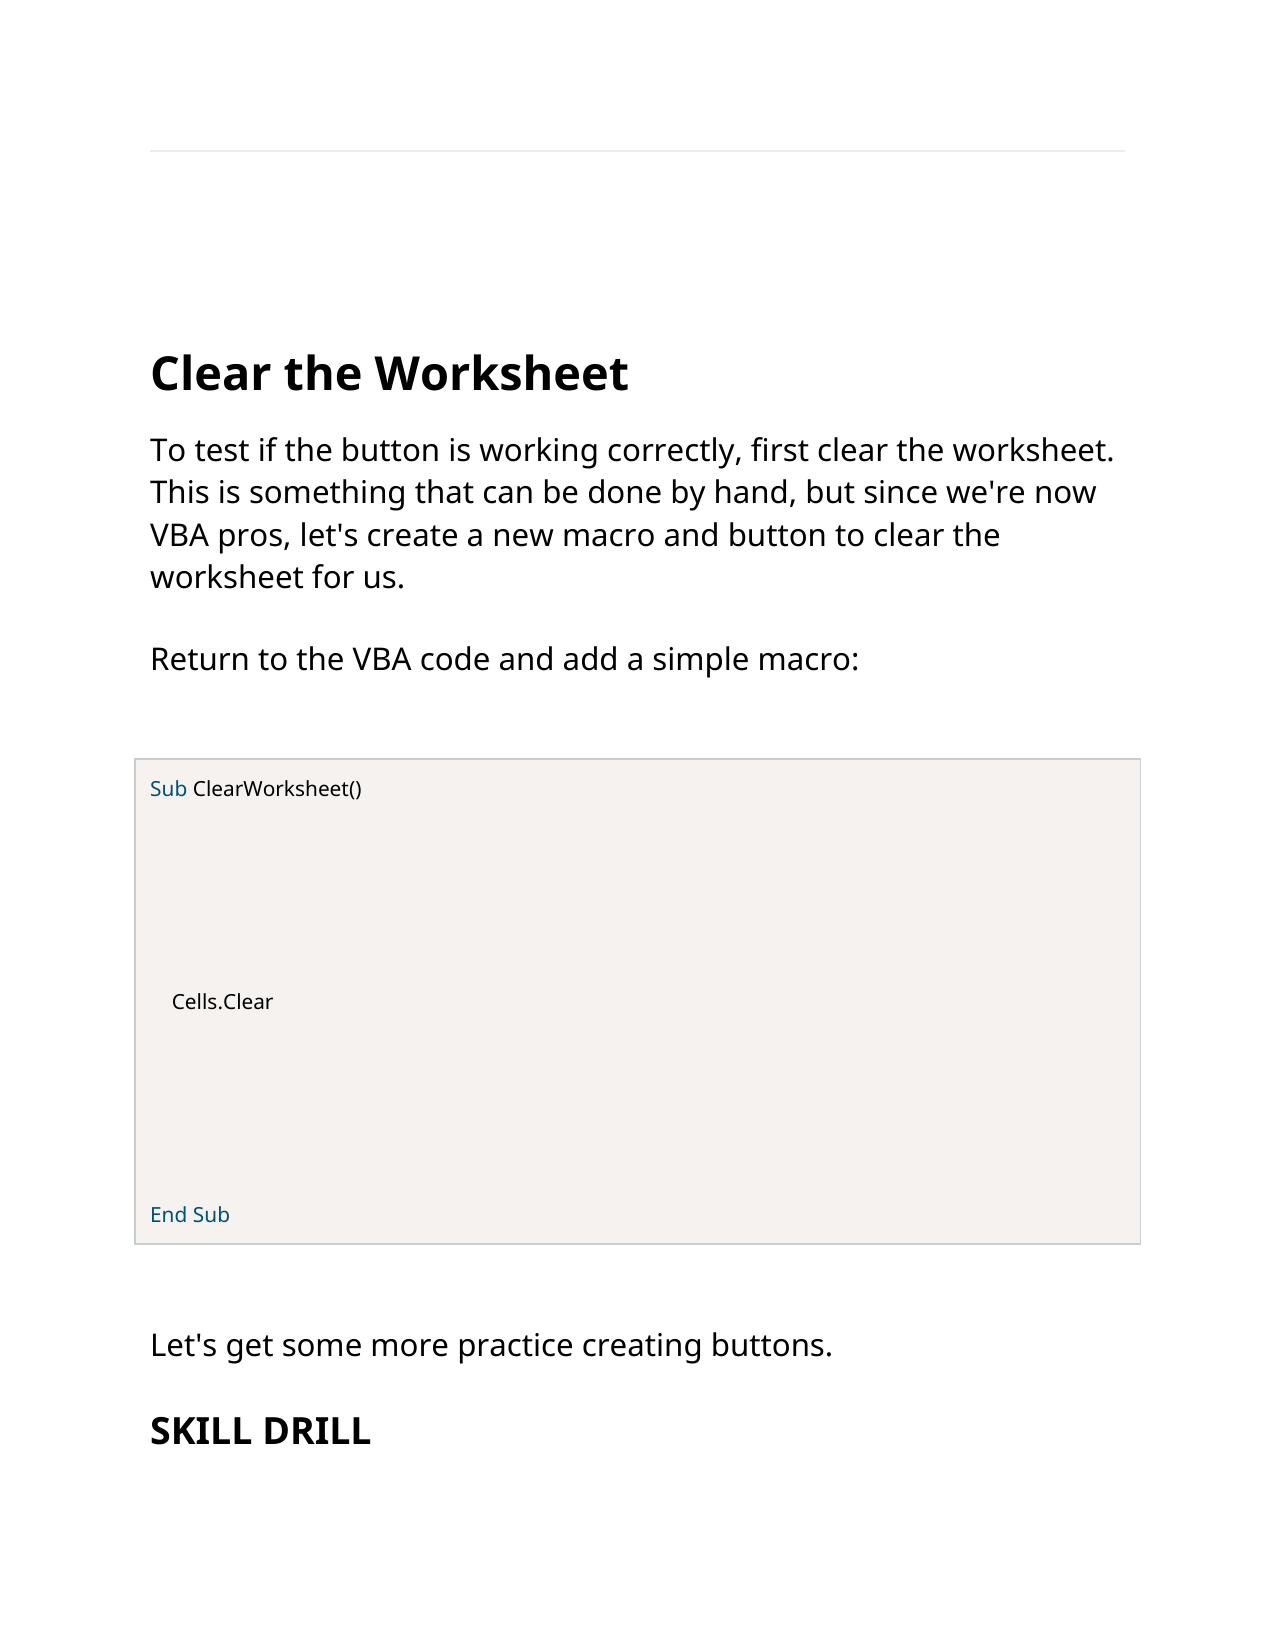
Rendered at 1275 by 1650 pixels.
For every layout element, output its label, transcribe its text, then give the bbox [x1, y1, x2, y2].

text Return to the VBA code and add a simple macro: [150, 637, 1125, 680]
text Sub ClearWorksheet() [136, 760, 1140, 802]
subtitle Clear the Worksheet [150, 276, 1125, 404]
text Cells.Clear [136, 971, 1140, 1016]
text SKILL DRILL [150, 1405, 1125, 1456]
text End Sub [136, 1184, 1140, 1243]
text To test if the button is working correctly, first clear the worksheet. This is something that can be done by hand, but since we're now VBA pros, let's create a new macro and button to clear the worksheet for us. [150, 428, 1125, 598]
text Let's get some more practice creating buttons. [150, 1323, 1125, 1366]
